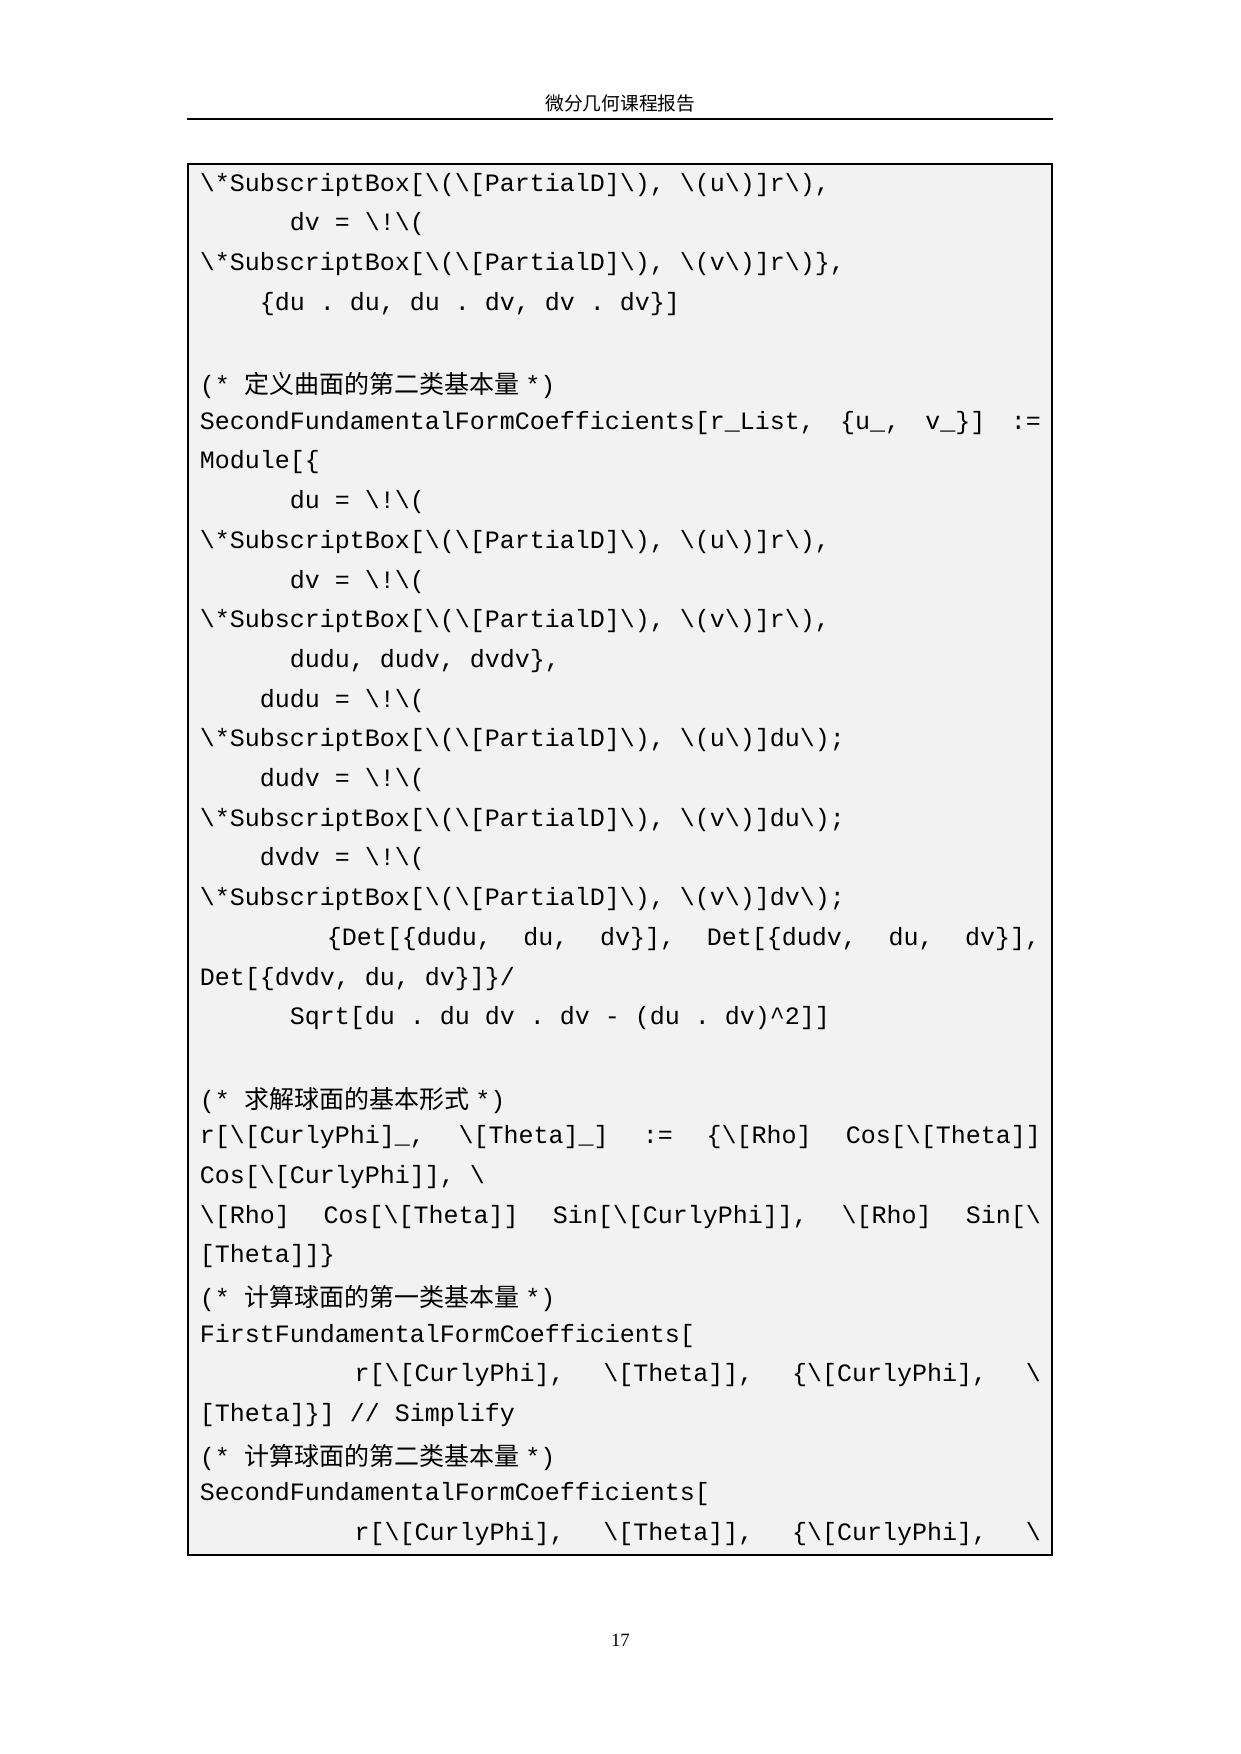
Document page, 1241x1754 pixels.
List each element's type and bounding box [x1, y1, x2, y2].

table_header [189, 165, 1051, 1554]
